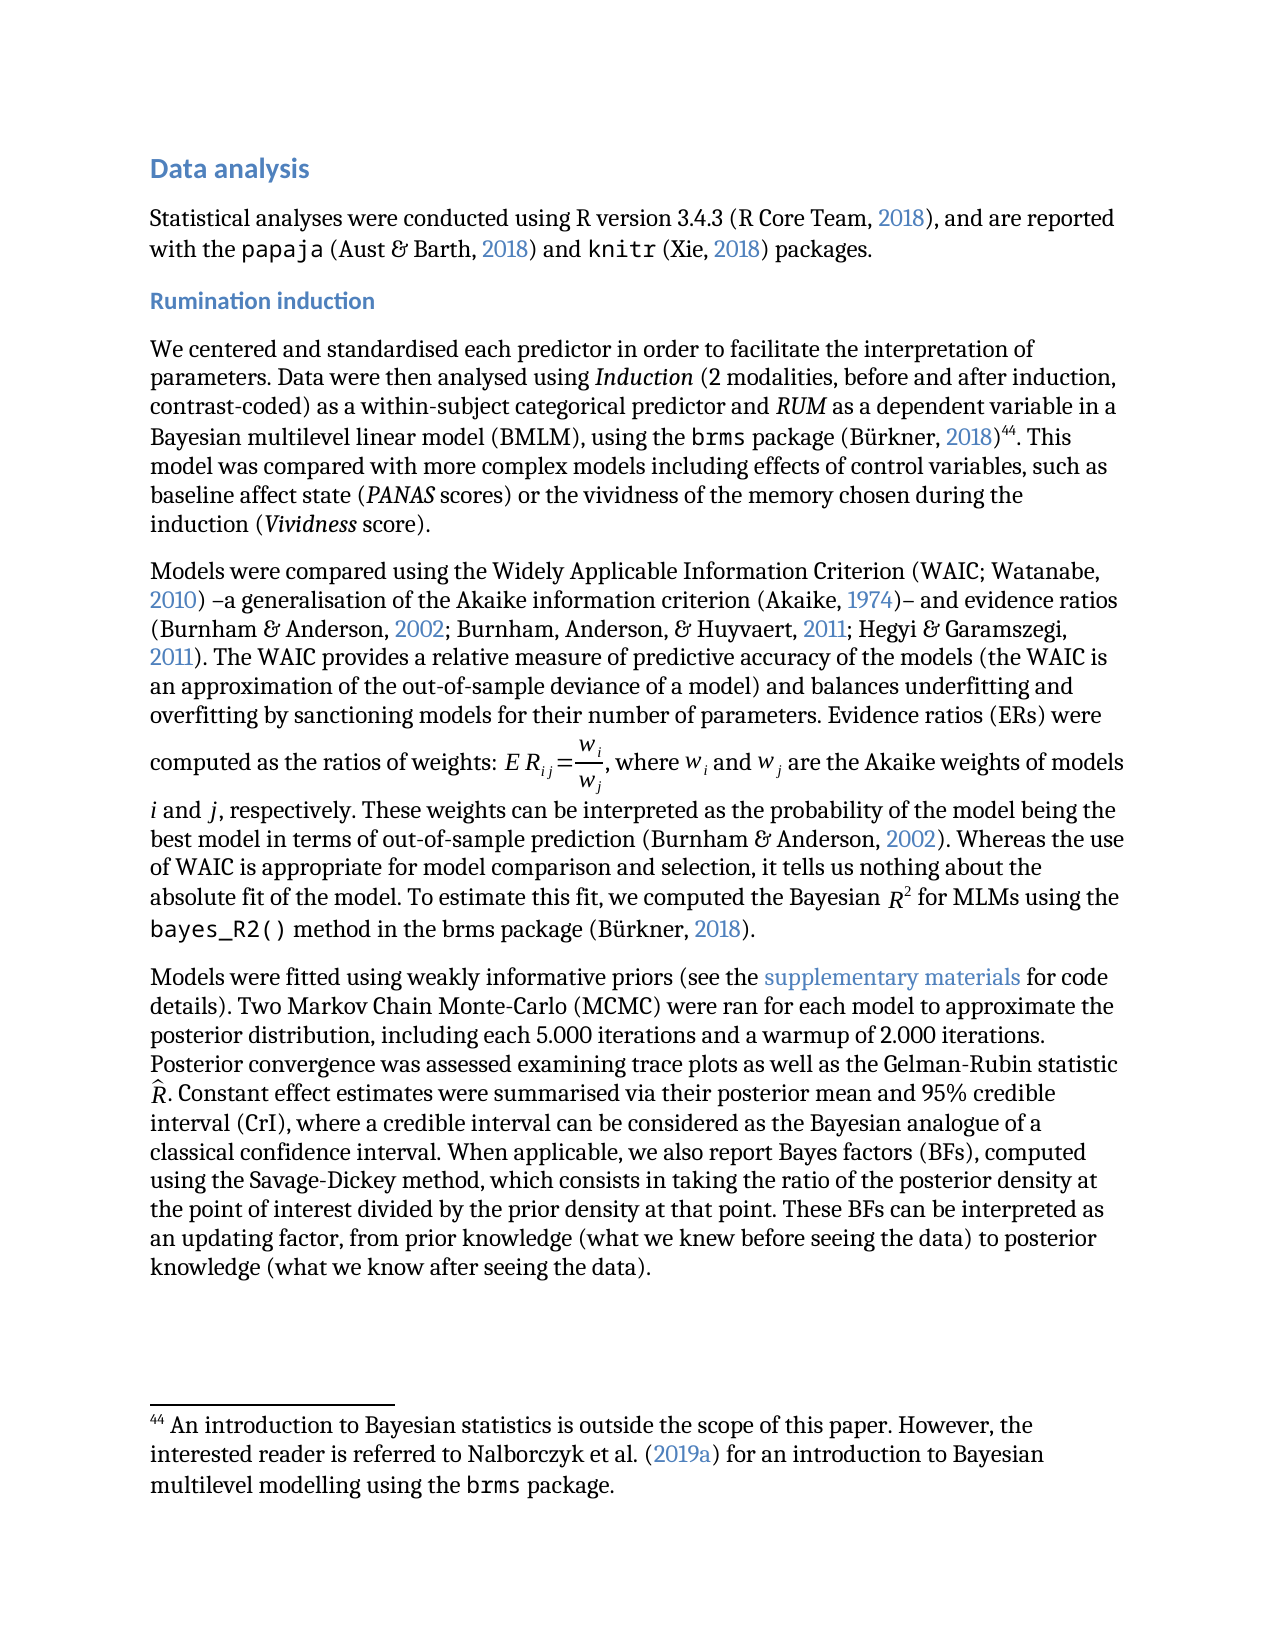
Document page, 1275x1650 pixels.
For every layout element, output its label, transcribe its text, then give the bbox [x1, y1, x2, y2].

text Models were fitted using weakly informative priors (see the supplementary materials for code details). Two Markov Chain Monte-Carlo (MCMC) were ran for each model to approximate the posterior distribution, including each 5.000 iterations and a warmup of 2.000 iterations. Posterior convergence was assessed examining trace plots as well as the Gelman-Rubin statistic . Constant effect estimates were summarised via their posterior mean and 95% credible interval (CrI), where a credible interval can be considered as the Bayesian analogue of a classical confidence interval. When applicable, we also report Bayes factors (BFs), computed using the Savage-Dickey method, which consists in taking the ratio of the posterior density at the point of interest divided by the prior density at that point. These BFs can be interpreted as an updating factor, from prior knowledge (what we knew before seeing the data) to posterior knowledge (what we know after seeing the data). [150, 963, 1125, 1281]
subtitle Rumination induction [150, 285, 1125, 316]
text We centered and standardised each predictor in order to facilitate the interpretation of parameters. Data were then analysed using Induction (2 modalities, before and after induction, contrast-coded) as a within-subject categorical predictor and RUM as a dependent variable in a Bayesian multilevel linear model (BMLM), using the brms package (Bürkner, 2018). This model was compared with more complex models including effects of control variables, such as baseline affect state (PANAS scores) or the vividness of the memory chosen during the induction (Vividness score). [150, 334, 1125, 538]
subtitle Data analysis [150, 150, 1125, 186]
text Statistical analyses were conducted using R version 3.4.3 (R Core Team, 2018), and are reported with the papaja (Aust & Barth, 2018) and knitr (Xie, 2018) packages. [150, 204, 1125, 264]
text Models were compared using the Widely Applicable Information Criterion (WAIC; Watanabe, 2010) –a generalisation of the Akaike information criterion (Akaike, 1974)– and evidence ratios (Burnham & Anderson, 2002; Burnham, Anderson, & Huyvaert, 2011; Hegyi & Garamszegi, 2011). The WAIC provides a relative measure of predictive accuracy of the models (the WAIC is an approximation of the out-of-sample deviance of a model) and balances underfitting and overfitting by sanctioning models for their number of parameters. Evidence ratios (ERs) were computed as the ratios of weights: , where and are the Akaike weights of models and , respectively. These weights can be interpreted as the probability of the model being the best model in terms of out-of-sample prediction (Burnham & Anderson, 2002). Whereas the use of WAIC is appropriate for model comparison and selection, it tells us nothing about the absolute fit of the model. To estimate this fit, we computed the Bayesian for MLMs using the bayes_R2() method in the brms package (Bürkner, 2018). [150, 557, 1125, 944]
